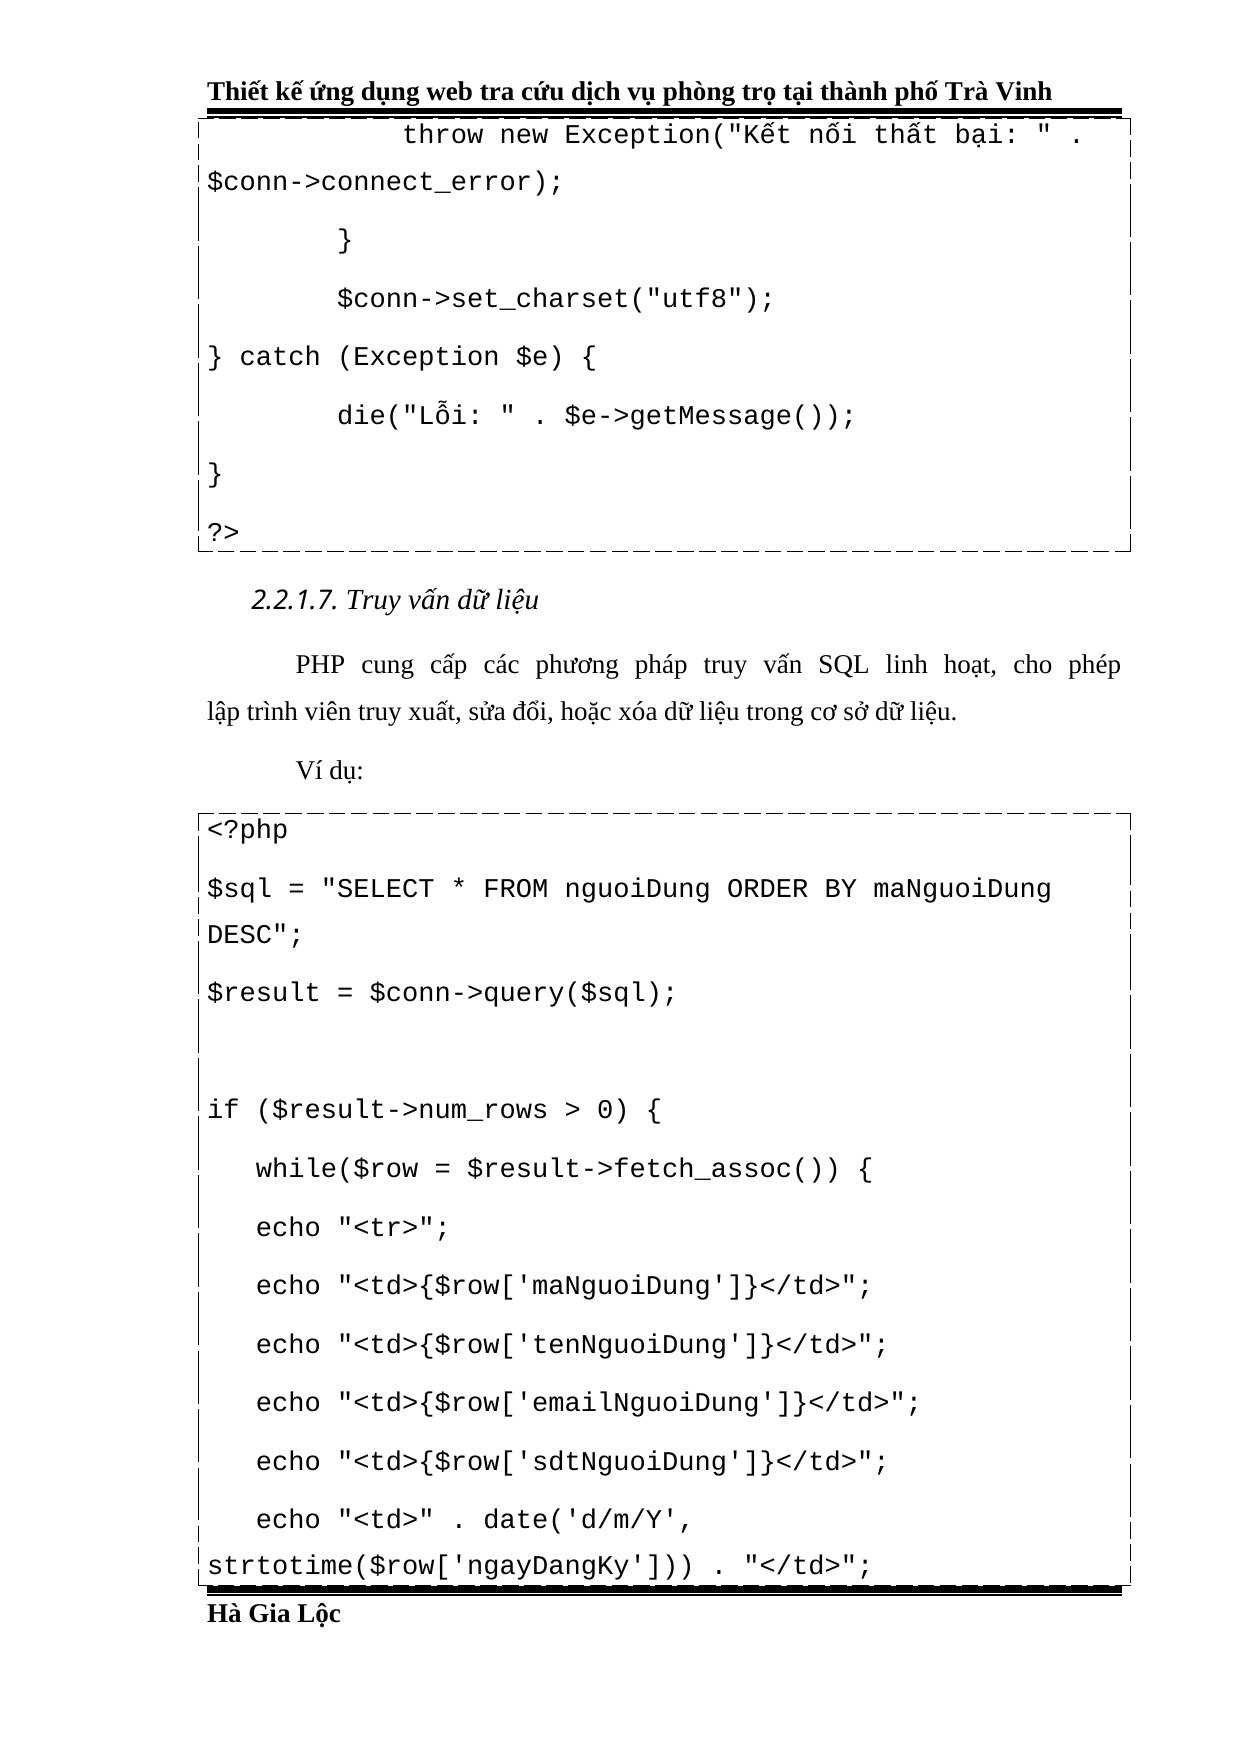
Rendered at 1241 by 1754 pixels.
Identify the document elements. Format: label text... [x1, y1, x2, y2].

text echo "<tr>"; [197, 1210, 1131, 1244]
text echo "<td>{$row['maNguoiDung']}</td>"; [197, 1269, 1131, 1303]
text while($row = $result->fetch_assoc()) { [197, 1152, 1131, 1186]
text echo "<td>{$row['tenNguoiDung']}</td>"; [197, 1327, 1131, 1361]
text ?> [197, 515, 1131, 552]
text } [197, 457, 1131, 491]
text $conn->set_charset("utf8"); [197, 281, 1131, 315]
text <?php [197, 813, 1131, 847]
text echo "<td>" . date('d/m/Y', strtotime($row['ngayDangKy'])) . "</td>"; [197, 1503, 1131, 1586]
text Ví dụ: [207, 754, 1122, 785]
text die("Lỗi: " . $e->getMessage()); [197, 398, 1131, 432]
text } [197, 223, 1131, 257]
text $sql = "SELECT * FROM nguoiDung ORDER BY maNguoiDung DESC"; [197, 872, 1131, 951]
text if ($result->num_rows > 0) { [197, 1093, 1131, 1127]
text $result = $conn->query($sql); [197, 976, 1131, 1010]
text PHP cung cấp các phương pháp truy vấn SQL linh hoạt, cho phép lập trình viên truy xuất, sửa đổi, hoặc xóa dữ liệu trong cơ sở dữ liệu. [207, 648, 1122, 726]
text throw new Exception("Kết nối thất bại: " . $conn->connect_error); [197, 118, 1131, 198]
subtitle Truy vấn dữ liệu [222, 580, 1122, 617]
text echo "<td>{$row['emailNguoiDung']}</td>"; [197, 1386, 1131, 1420]
text echo "<td>{$row['sdtNguoiDung']}</td>"; [197, 1444, 1131, 1478]
text } catch (Exception $e) { [197, 340, 1131, 374]
